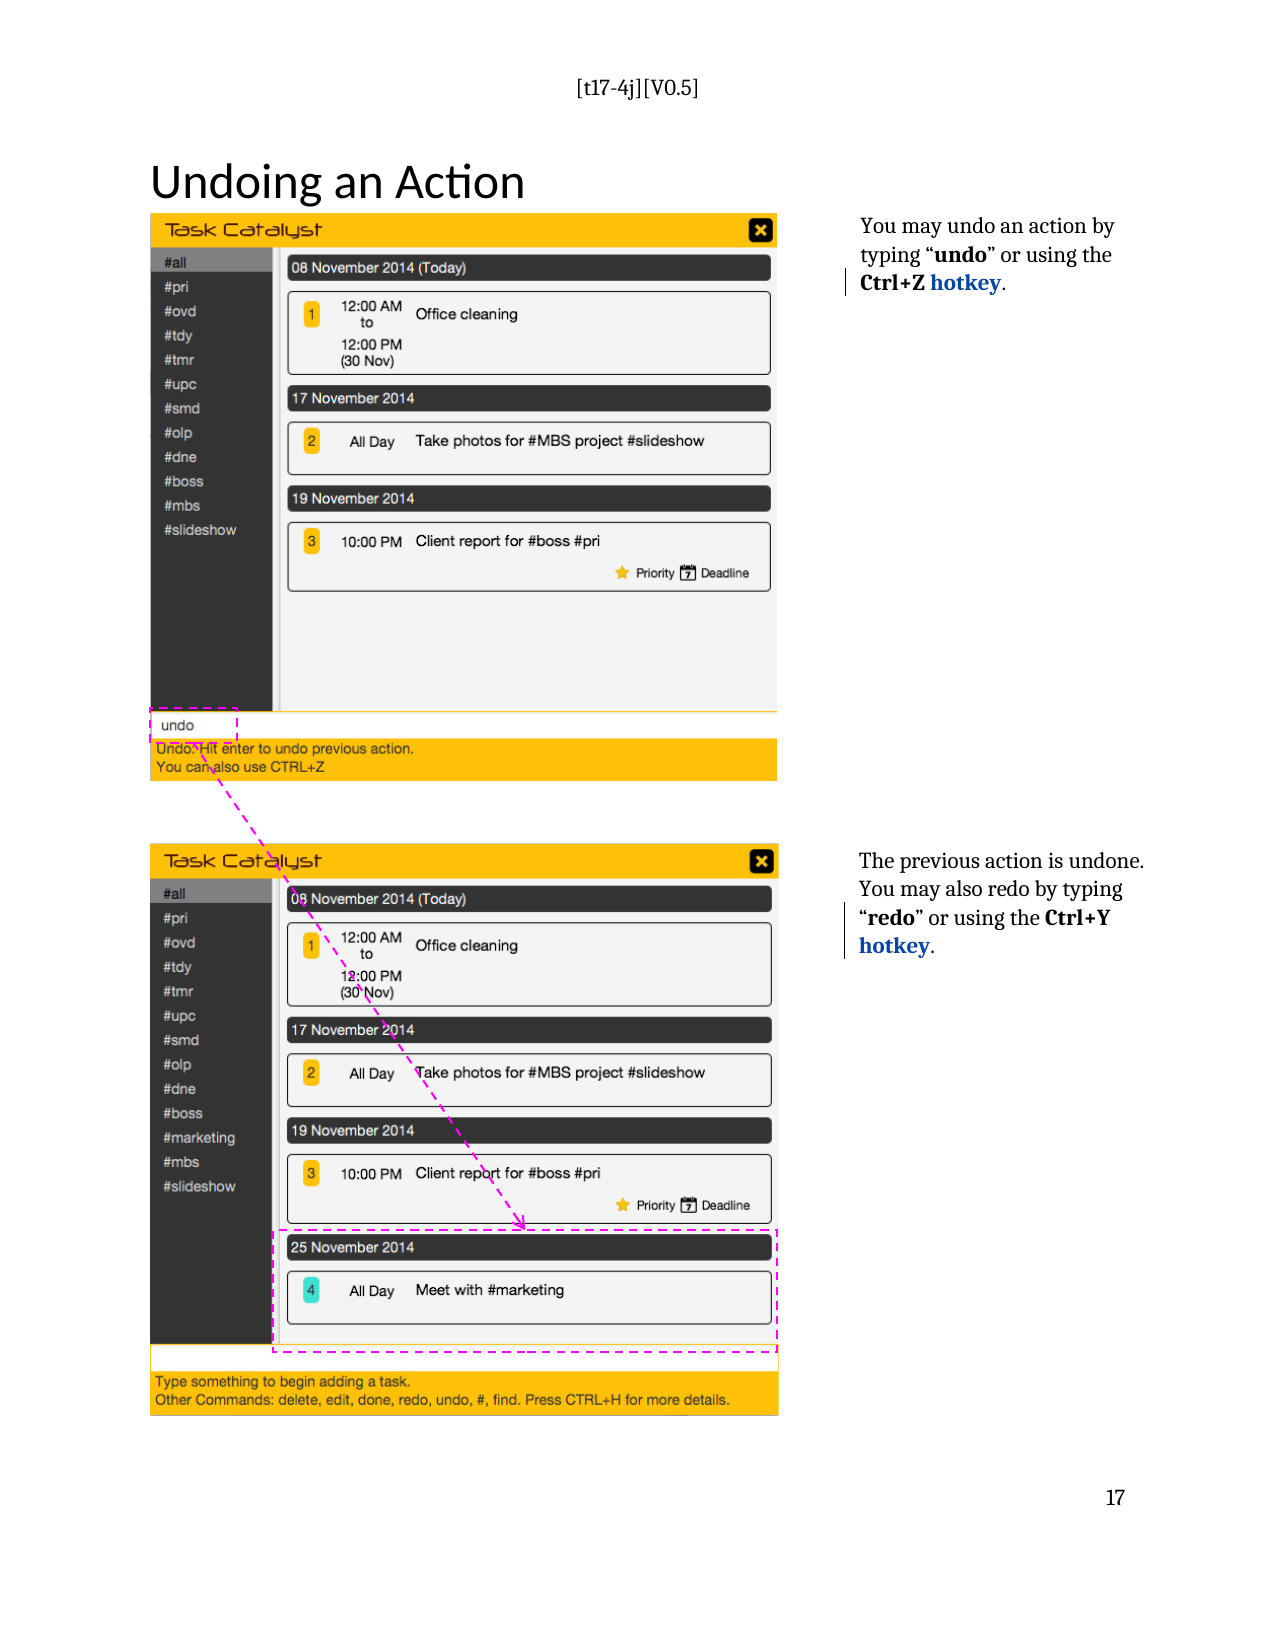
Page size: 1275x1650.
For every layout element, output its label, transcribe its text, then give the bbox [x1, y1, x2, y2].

picture [150, 843, 779, 1416]
picture [150, 213, 777, 781]
